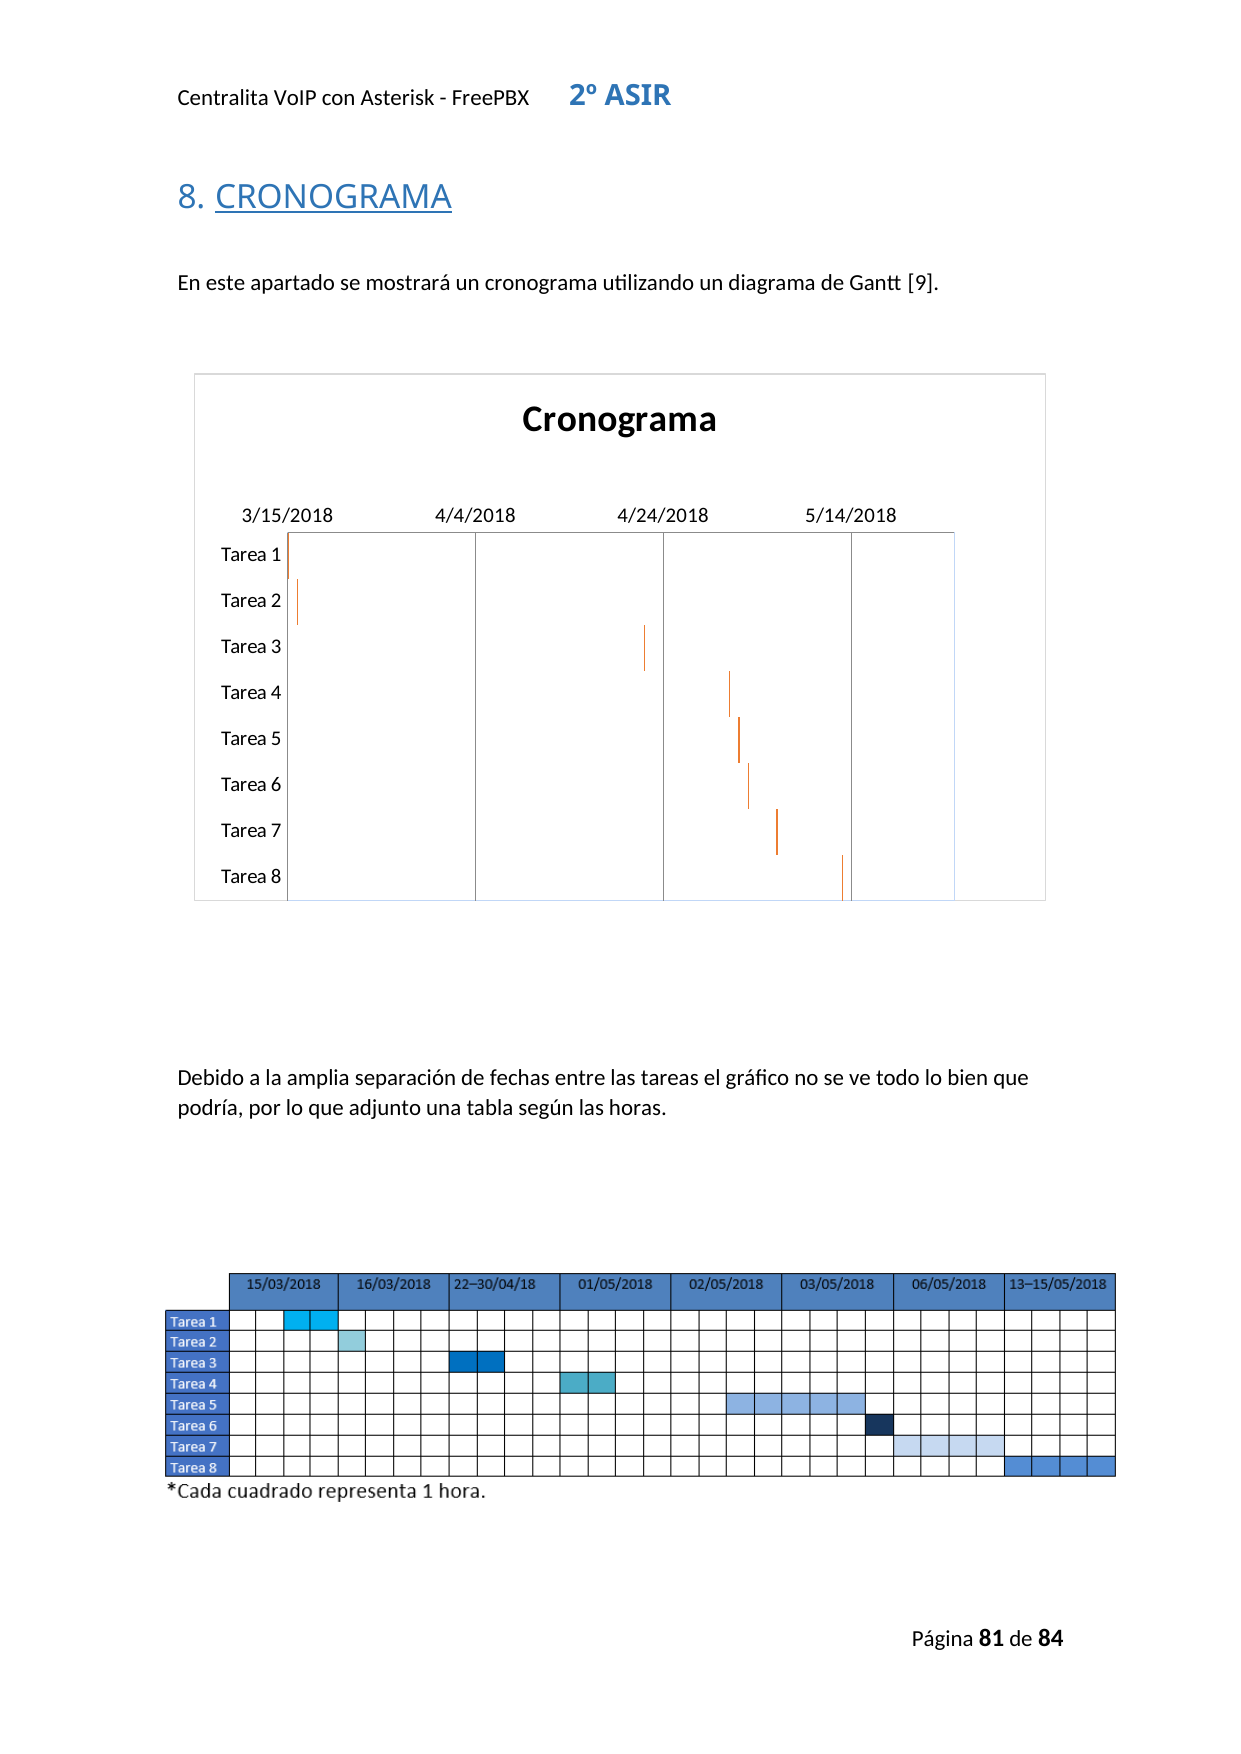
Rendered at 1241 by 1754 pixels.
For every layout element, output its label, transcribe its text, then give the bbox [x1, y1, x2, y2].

text Debido a la amplia separación de fechas entre las tareas el gráfico no se ve todo lo bien que podría, por lo que adjunto una tabla según las horas. [177, 1063, 1063, 1121]
subtitle Cronograma [177, 173, 1063, 218]
text En este apartado se mostrará un cronograma utilizando un diagrama de Gantt . [177, 268, 1063, 296]
picture [162, 1271, 1118, 1503]
